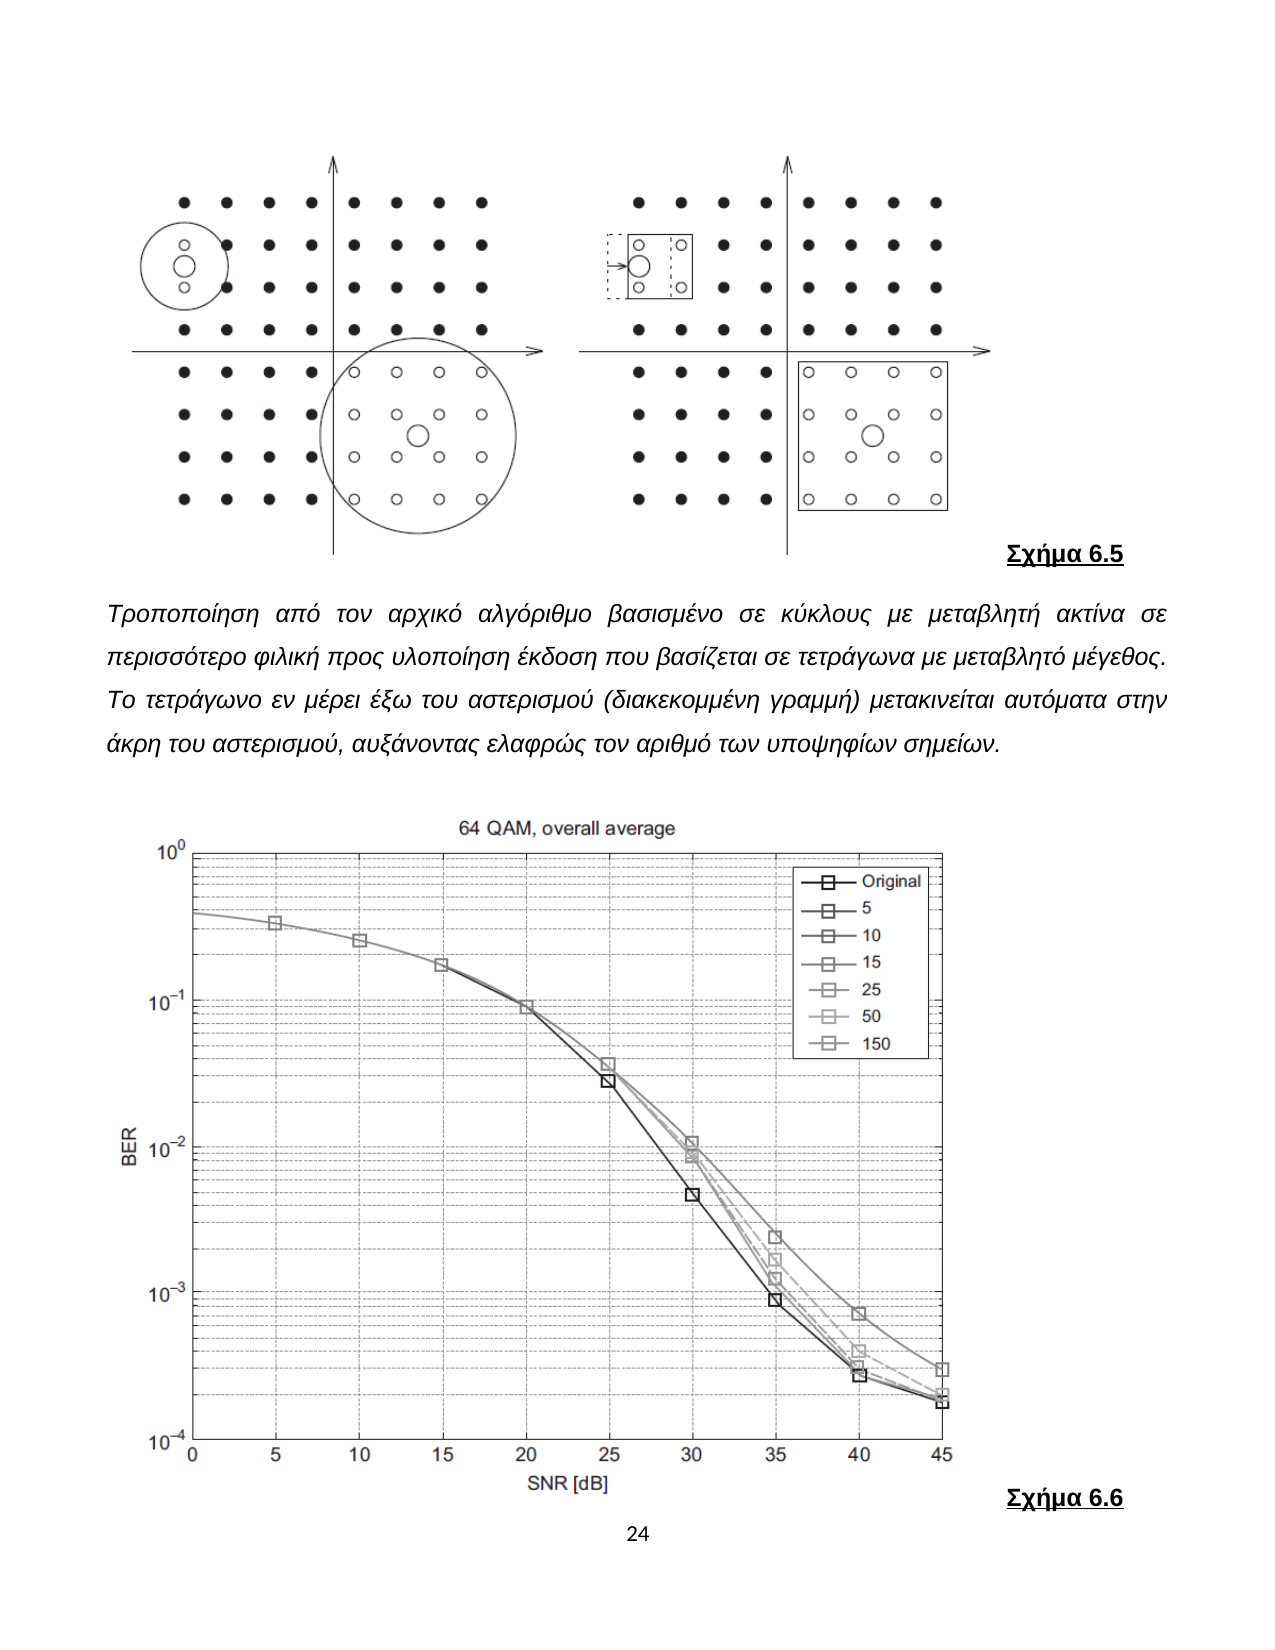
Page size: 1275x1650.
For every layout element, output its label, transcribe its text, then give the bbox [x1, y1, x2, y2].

text Σχήμα 6.6 [106, 788, 1169, 1512]
text Τροποποίηση από τον αρχικό αλγόριθμο βασισμένο σε κύκλους με μεταβλητή ακτίνα σε περισσότερο φιλική προς υλοποίηση έκδοση που βασίζεται σε τετράγωνα με μεταβλητό μέγεθος. Το τετράγωνο εν μέρει έξω του αστερισμού (διακεκομμένη γραμμή) μετακινείται αυτόματα στην άκρη του αστερισμού, αυξάνοντας ελαφρώς τον αριθμό των υποψηφίων σημείων. [106, 599, 1169, 757]
text Σχήμα 6.5 [106, 118, 1169, 568]
